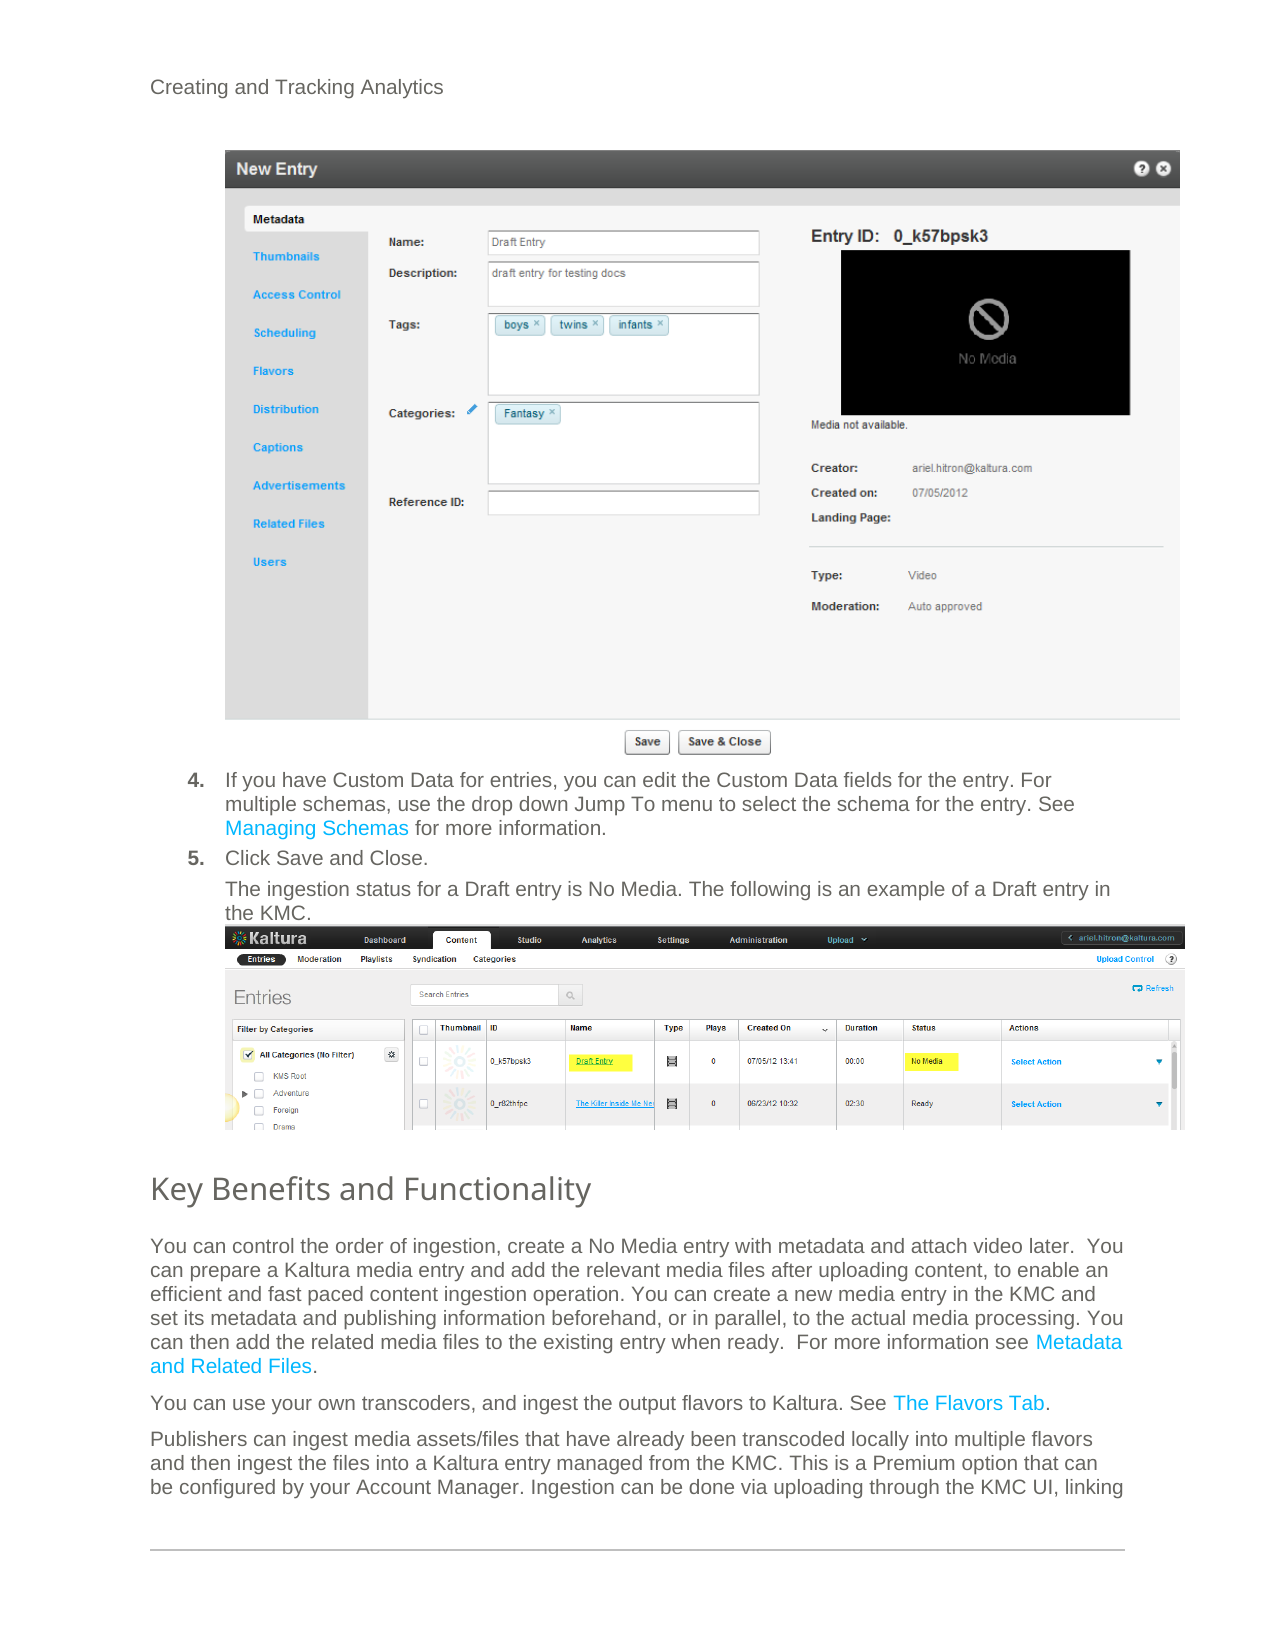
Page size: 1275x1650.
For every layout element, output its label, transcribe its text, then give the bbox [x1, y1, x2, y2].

list The ingestion status for a Draft entry is No Media. The following is an example of a Draft entry in the KMC. [225, 876, 1125, 924]
list Click Save and Close. [187, 846, 1125, 870]
text You can control the order of ingestion, create a No Media entry with metadata and attach video later. You can prepare a Kaltura media entry and add the relevant media files after uploading content, to enable an efficient and fast paced content ingestion operation. You can create a new media entry in the KMC and set its metadata and publishing information beforehand, or in parallel, to the actual media processing. You can then add the related media files to the existing entry when ready. For more information see Metadata and Related Files. [150, 1234, 1125, 1378]
picture [225, 924, 1185, 1130]
subtitle Key Benefits and Functionality [150, 1167, 1125, 1209]
list If you have Custom Data for entries, you can edit the Custom Data fields for the entry. For multiple schemas, use the drop down Jump To menu to select the schema for the entry. See Managing Schemas for more information. [187, 768, 1125, 840]
text You can use your own transcoders, and ingest the output flavors to Kaltura. See The Flavors Tab. [150, 1391, 1125, 1414]
picture [225, 150, 1180, 762]
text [150, 1427, 1125, 1499]
